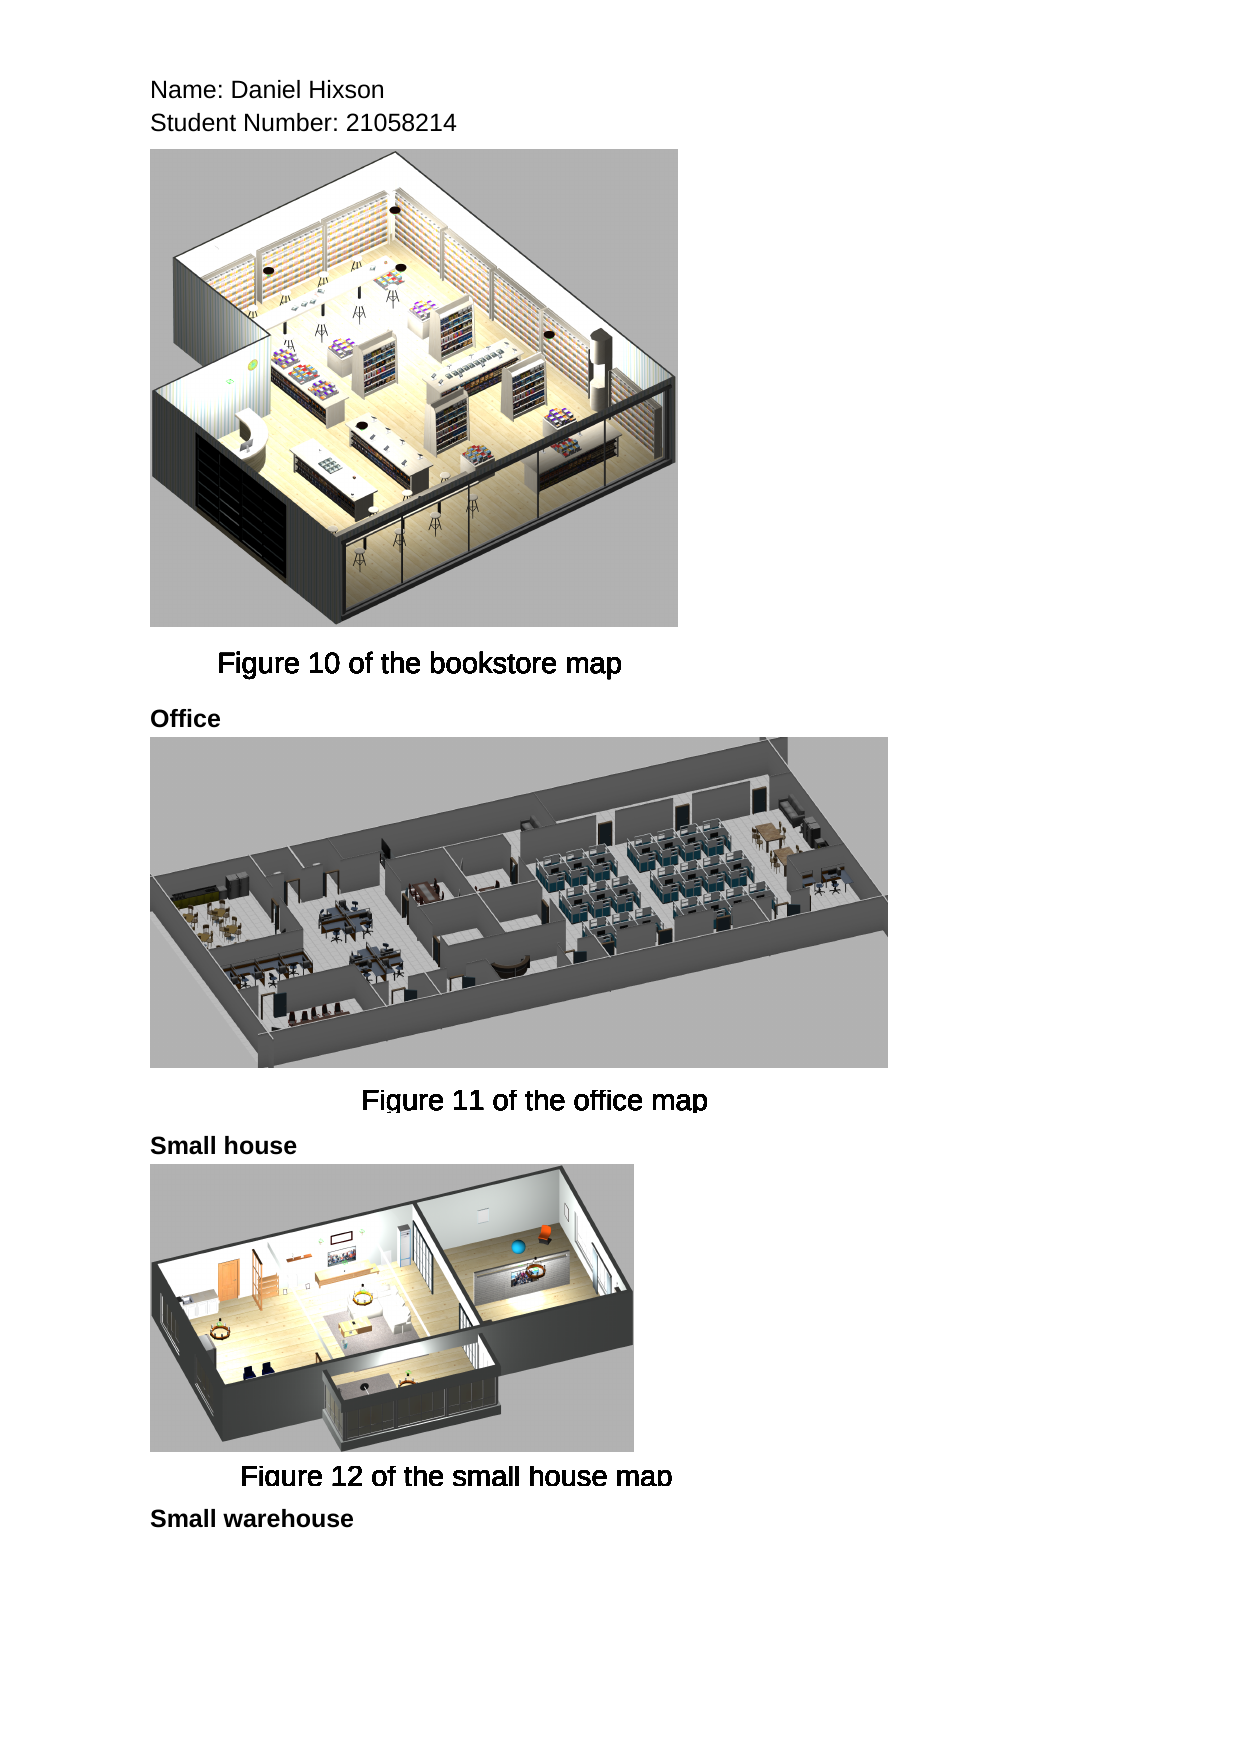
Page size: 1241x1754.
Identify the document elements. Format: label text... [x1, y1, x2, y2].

picture [150, 737, 888, 1068]
text Office [150, 704, 1090, 733]
text Small house [150, 1131, 1090, 1160]
picture [150, 1164, 634, 1452]
text Small warehouse [150, 1504, 1090, 1533]
picture [150, 149, 678, 627]
